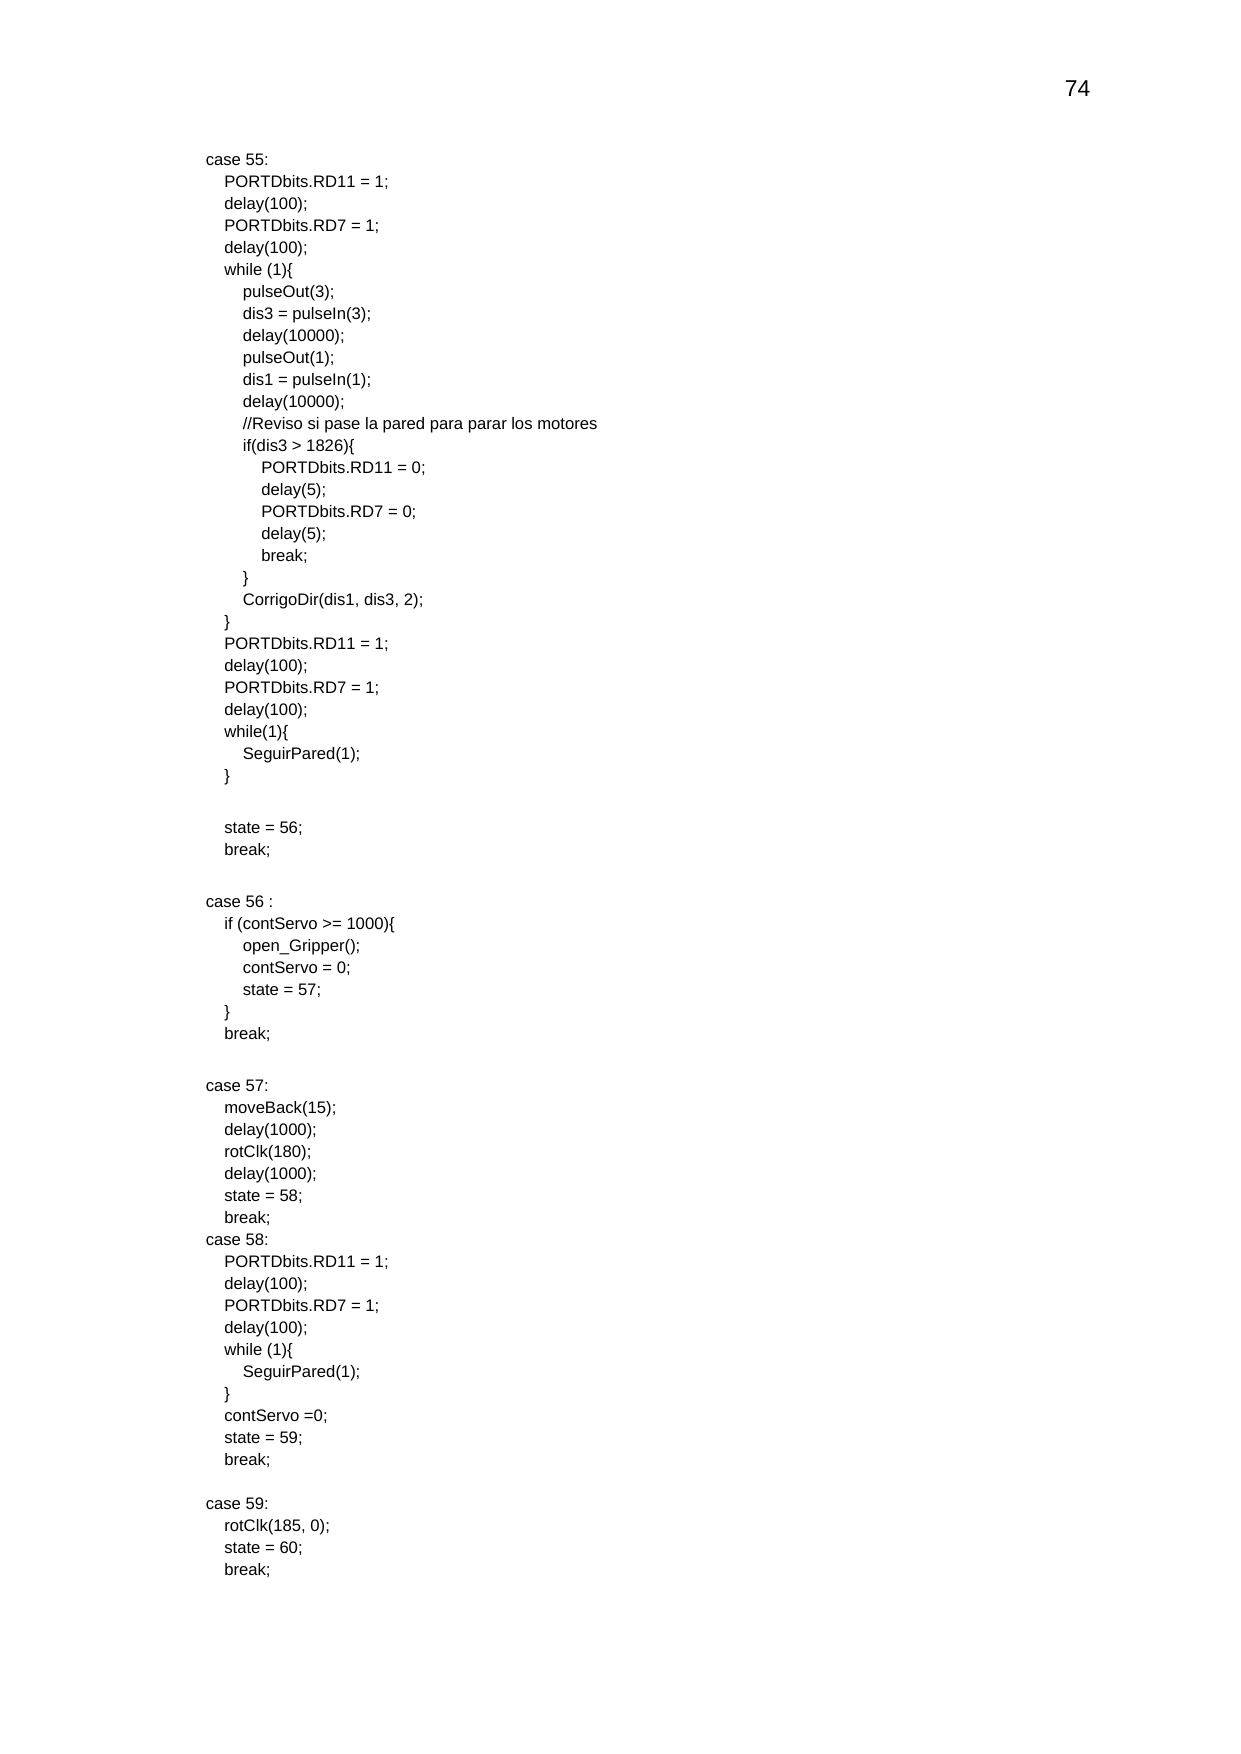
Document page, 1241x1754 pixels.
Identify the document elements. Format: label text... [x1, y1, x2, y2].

text pulseOut(3); [150, 282, 1090, 301]
text CorrigoDir(dis1, dis3, 2); [150, 589, 1090, 609]
text SeguirPared(1); [150, 743, 1090, 763]
text //Reviso si pase la pared para parar los motores [150, 414, 1090, 433]
text while(1){ [150, 721, 1090, 741]
text PORTDbits.RD11 = 1; [150, 1252, 1090, 1271]
text delay(10000); [150, 326, 1090, 345]
text PORTDbits.RD11 = 1; [150, 633, 1090, 653]
text delay(1000); [150, 1120, 1090, 1139]
text break; [150, 1449, 1090, 1469]
text delay(5); [150, 480, 1090, 499]
text case 59: [150, 1493, 1090, 1513]
text if(dis3 > 1826){ [150, 436, 1090, 455]
text delay(100); [150, 238, 1090, 257]
text PORTDbits.RD7 = 1; [150, 677, 1090, 697]
text } [150, 1002, 1090, 1021]
text delay(100); [150, 1274, 1090, 1293]
text delay(1000); [150, 1164, 1090, 1183]
text } [150, 612, 1090, 631]
text break; [150, 1024, 1090, 1043]
text delay(5); [150, 524, 1090, 543]
text PORTDbits.RD11 = 1; [150, 172, 1090, 191]
text state = 58; [150, 1186, 1090, 1205]
text delay(100); [150, 699, 1090, 719]
text PORTDbits.RD7 = 1; [150, 216, 1090, 235]
text delay(10000); [150, 392, 1090, 411]
text moveBack(15); [150, 1098, 1090, 1117]
text } [150, 765, 1090, 784]
text dis1 = pulseIn(1); [150, 370, 1090, 389]
text rotClk(180); [150, 1142, 1090, 1161]
text while (1){ [150, 260, 1090, 279]
text PORTDbits.RD7 = 0; [150, 502, 1090, 521]
text pulseOut(1); [150, 348, 1090, 367]
text case 58: [150, 1230, 1090, 1249]
text break; [150, 1559, 1090, 1578]
text break; [150, 839, 1090, 859]
text dis3 = pulseIn(3); [150, 304, 1090, 323]
text open_Gripper(); [150, 936, 1090, 955]
text state = 59; [150, 1427, 1090, 1447]
text } [150, 1383, 1090, 1403]
text state = 60; [150, 1537, 1090, 1557]
text while (1){ [150, 1339, 1090, 1359]
text state = 56; [150, 818, 1090, 837]
text PORTDbits.RD11 = 0; [150, 458, 1090, 477]
text rotClk(185, 0); [150, 1515, 1090, 1534]
text break; [150, 1208, 1090, 1227]
text SeguirPared(1); [150, 1362, 1090, 1381]
text delay(100); [150, 194, 1090, 213]
text state = 57; [150, 980, 1090, 999]
text PORTDbits.RD7 = 1; [150, 1296, 1090, 1315]
text break; [150, 546, 1090, 565]
text delay(100); [150, 1318, 1090, 1337]
text contServo = 0; [150, 958, 1090, 977]
text if (contServo >= 1000){ [150, 914, 1090, 933]
text case 56 : [150, 892, 1090, 911]
text contServo =0; [150, 1406, 1090, 1425]
text } [150, 568, 1090, 587]
text case 55: [150, 150, 1090, 169]
text case 57: [150, 1076, 1090, 1095]
text delay(100); [150, 656, 1090, 675]
